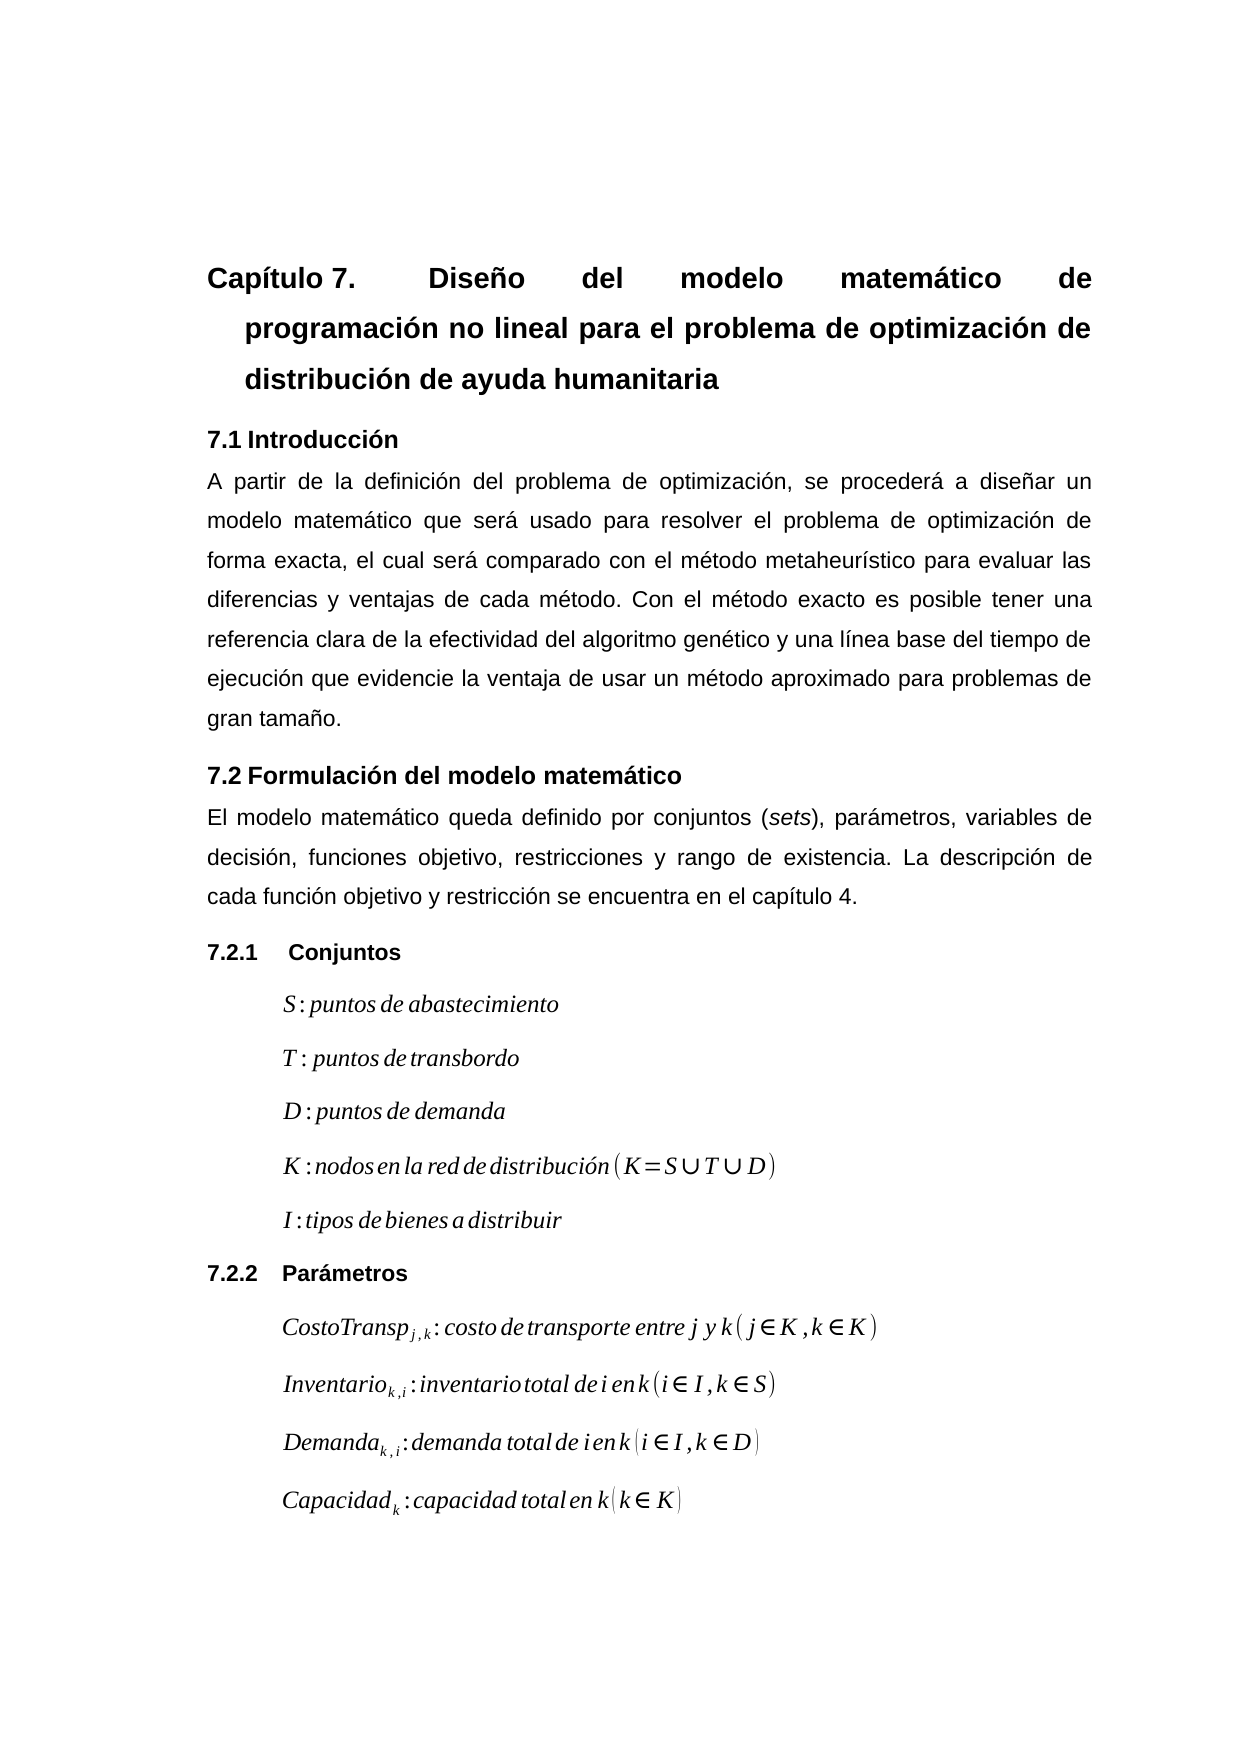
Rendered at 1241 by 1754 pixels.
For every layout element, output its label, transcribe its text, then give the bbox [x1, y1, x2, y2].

subtitle Introducción [207, 425, 1092, 453]
subtitle Diseño del modelo matemático de programación no lineal para el problema de optimización de distribución de ayuda humanitaria [207, 261, 1092, 395]
text El modelo matemático queda definido por conjuntos (sets), parámetros, variables de decisión, funciones objetivo, restricciones y rango de existencia. La descripción de cada función objetivo y restricción se encuentra en el capítulo 4. [207, 804, 1092, 909]
subtitle Formulación del modelo matemático [207, 761, 1092, 789]
text A partir de la definición del problema de optimización, se procederá a diseñar un modelo matemático que será usado para resolver el problema de optimización de forma exacta, el cual será comparado con el método metaheurístico para evaluar las diferencias y ventajas de cada método. Con el método exacto es posible tener una referencia clara de la efectividad del algoritmo genético y una línea base del tiempo de ejecución que evidencie la ventaja de usar un método aproximado para problemas de gran tamaño. [207, 468, 1092, 731]
subtitle Conjuntos [207, 939, 1092, 965]
subtitle Parámetros [207, 1259, 1092, 1286]
